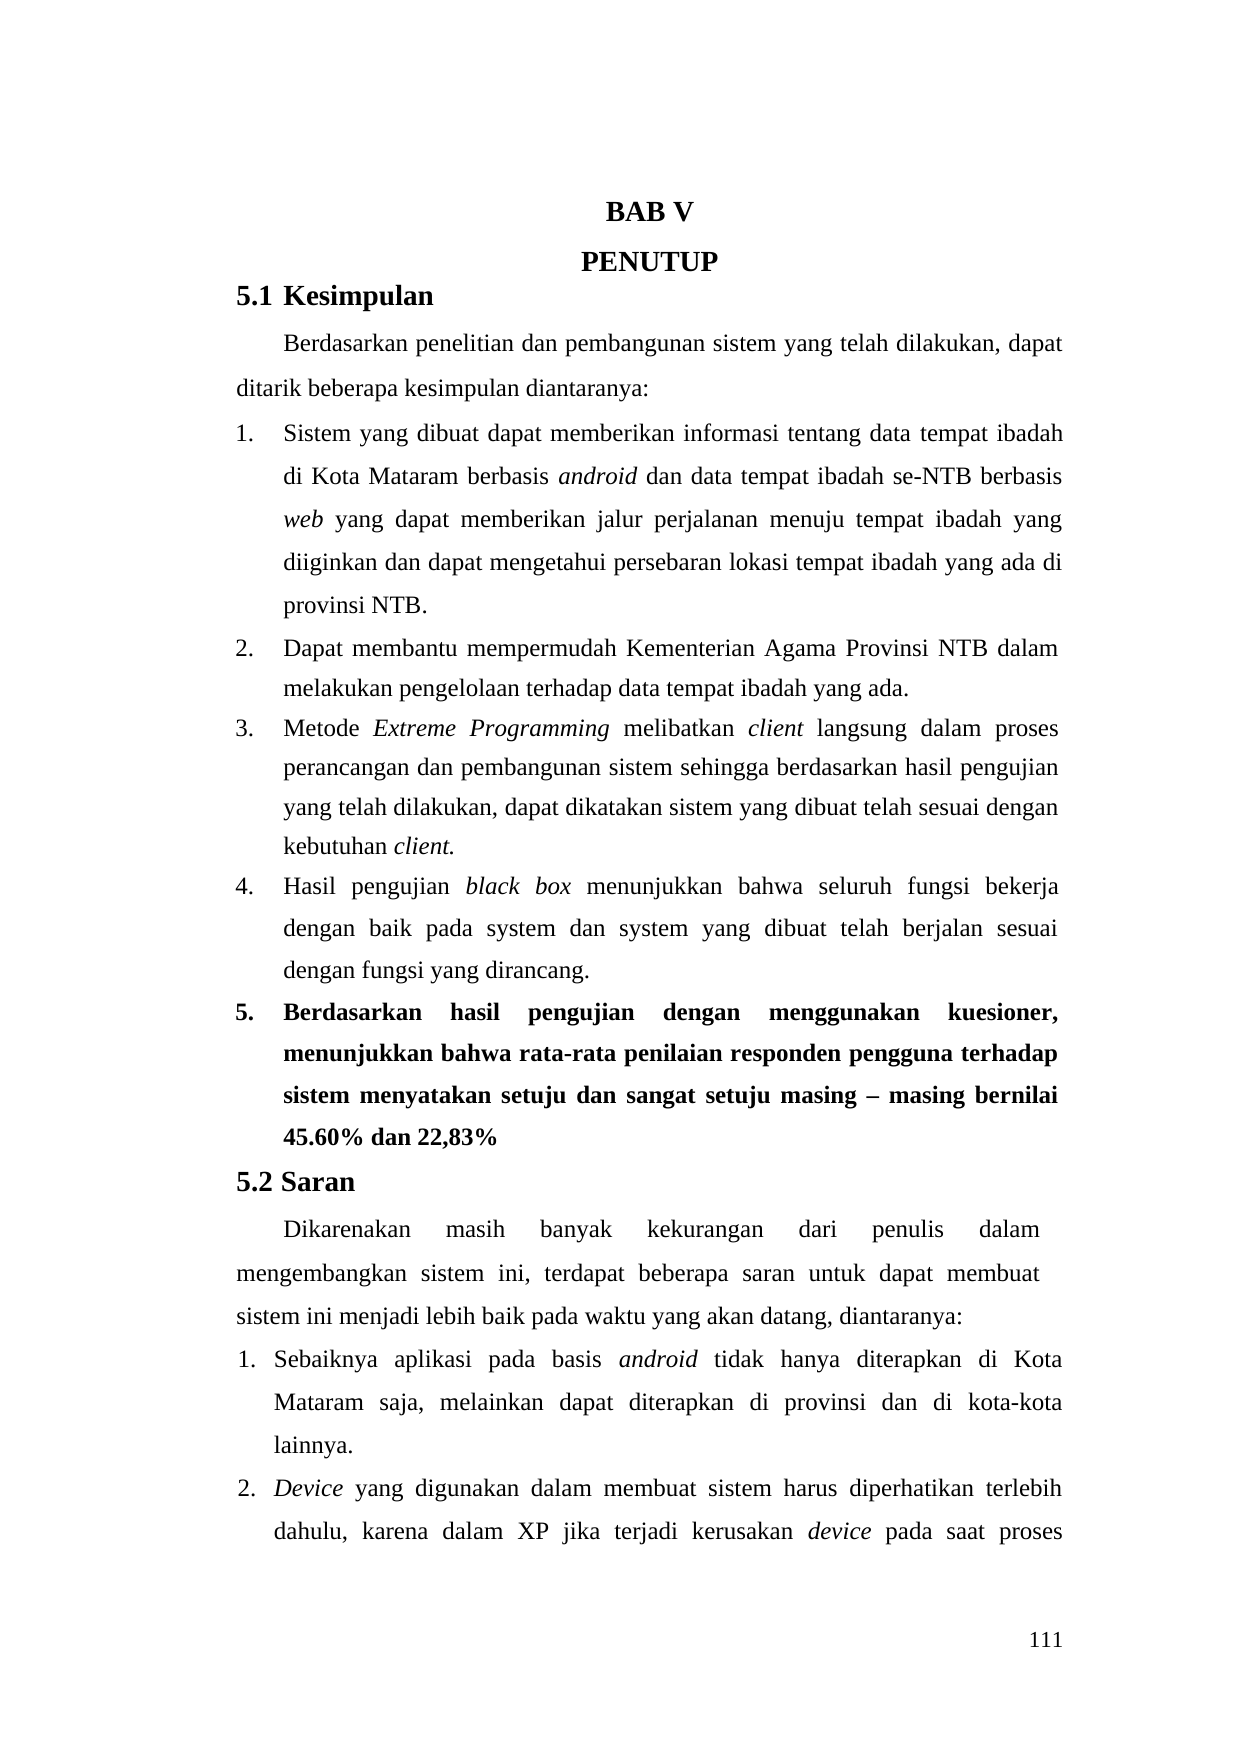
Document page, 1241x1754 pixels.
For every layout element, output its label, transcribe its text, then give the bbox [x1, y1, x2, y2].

text Dikarenakan masih banyak kekurangan dari penulis dalam mengembangkan sistem ini, terdapat beberapa saran untuk dapat membuat sistem ini menjadi lebih baik pada waktu yang akan datang, diantaranya: [236, 1214, 1040, 1329]
list Berdasarkan hasil pengujian dengan menggunakan kuesioner, menunjukkan bahwa rata-rata penilaian responden pengguna terhadap sistem menyatakan setuju dan sangat setuju masing – masing bernilai 45.60% dan 22,83% [235, 997, 1059, 1151]
list Saran [236, 1164, 1063, 1198]
list Dapat membantu mempermudah Kementerian Agama Provinsi NTB dalam melakukan pengelolaan terhadap data tempat ibadah yang ada. [235, 633, 1059, 702]
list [237, 1473, 1063, 1545]
list Hasil pengujian black box menunjukkan bahwa seluruh fungsi bekerja dengan baik pada system dan system yang dibuat telah berjalan sesuai dengan fungsi yang dirancang. [235, 871, 1059, 983]
list Sistem yang dibuat dapat memberikan informasi tentang data tempat ibadah di Kota Mataram berbasis android dan data tempat ibadah se-NTB berbasis web yang dapat memberikan jalur perjalanan menuju tempat ibadah yang diiginkan dan dapat mengetahui persebaran lokasi tempat ibadah yang ada di provinsi NTB. [235, 418, 1063, 619]
list Metode Extreme Programming melibatkan client langsung dalam proses perancangan dan pembangunan sistem sehingga berdasarkan hasil pengujian yang telah dilakukan, dapat dikatakan sistem yang dibuat telah sesuai dengan kebutuhan client. [235, 713, 1059, 860]
list Sebaiknya aplikasi pada basis android tidak hanya diterapkan di Kota Mataram saja, melainkan dapat diterapkan di provinsi dan di kota-kota lainnya. [237, 1344, 1063, 1459]
subtitle BAB V [236, 194, 1063, 228]
subtitle PENUTUP [236, 244, 1063, 278]
text Berdasarkan penelitian dan pembangunan sistem yang telah dilakukan, dapat ditarik beberapa kesimpulan diantaranya: [236, 328, 1063, 402]
list Kesimpulan [236, 278, 1063, 312]
